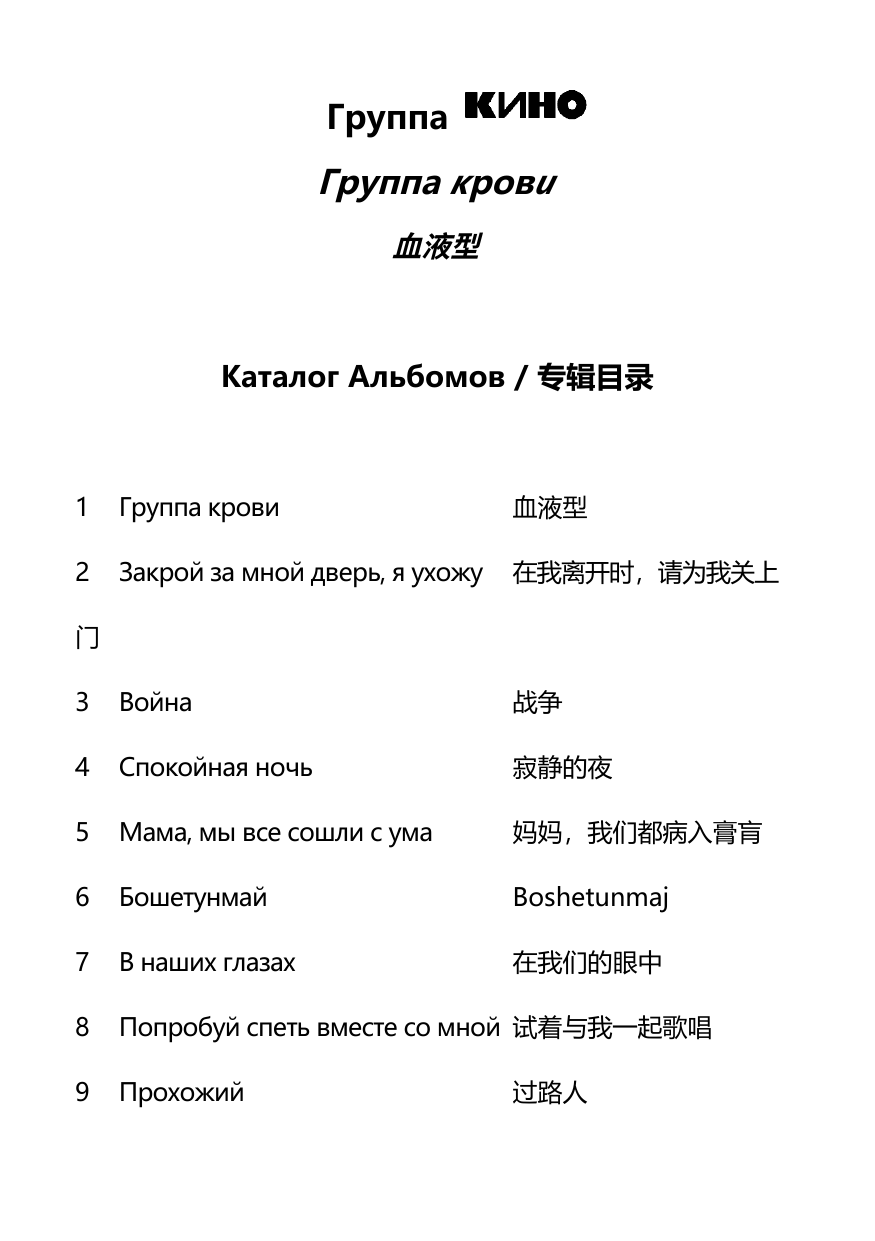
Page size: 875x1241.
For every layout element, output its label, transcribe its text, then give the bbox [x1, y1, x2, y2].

text 4 Спокойная ночь 寂静的夜 [75, 734, 799, 799]
text 5 Мама, мы все сошли с ума 妈妈，我们都病入膏肓 [75, 799, 799, 864]
text 7 В наших глазах 在我们的眼中 [75, 929, 799, 994]
text Группа крови [75, 149, 799, 214]
text Каталог Альбомов / 专辑目录 [75, 344, 799, 409]
text 血液型 [75, 214, 799, 279]
text 9 Прохожий 过路人 [75, 1059, 799, 1124]
text 2 Закрой за мной дверь, я ухожу 在我离开时，请为我关上门 [75, 539, 799, 669]
text Группа [75, 84, 799, 149]
text 1 Группа крови 血液型 [75, 474, 799, 539]
text 6 Бошетунмай Boshetunmaj [75, 864, 799, 929]
text 3 Война 战争 [75, 669, 799, 734]
text 8 Попробуй спеть вместе со мной 试着与我一起歌唱 [75, 994, 799, 1059]
